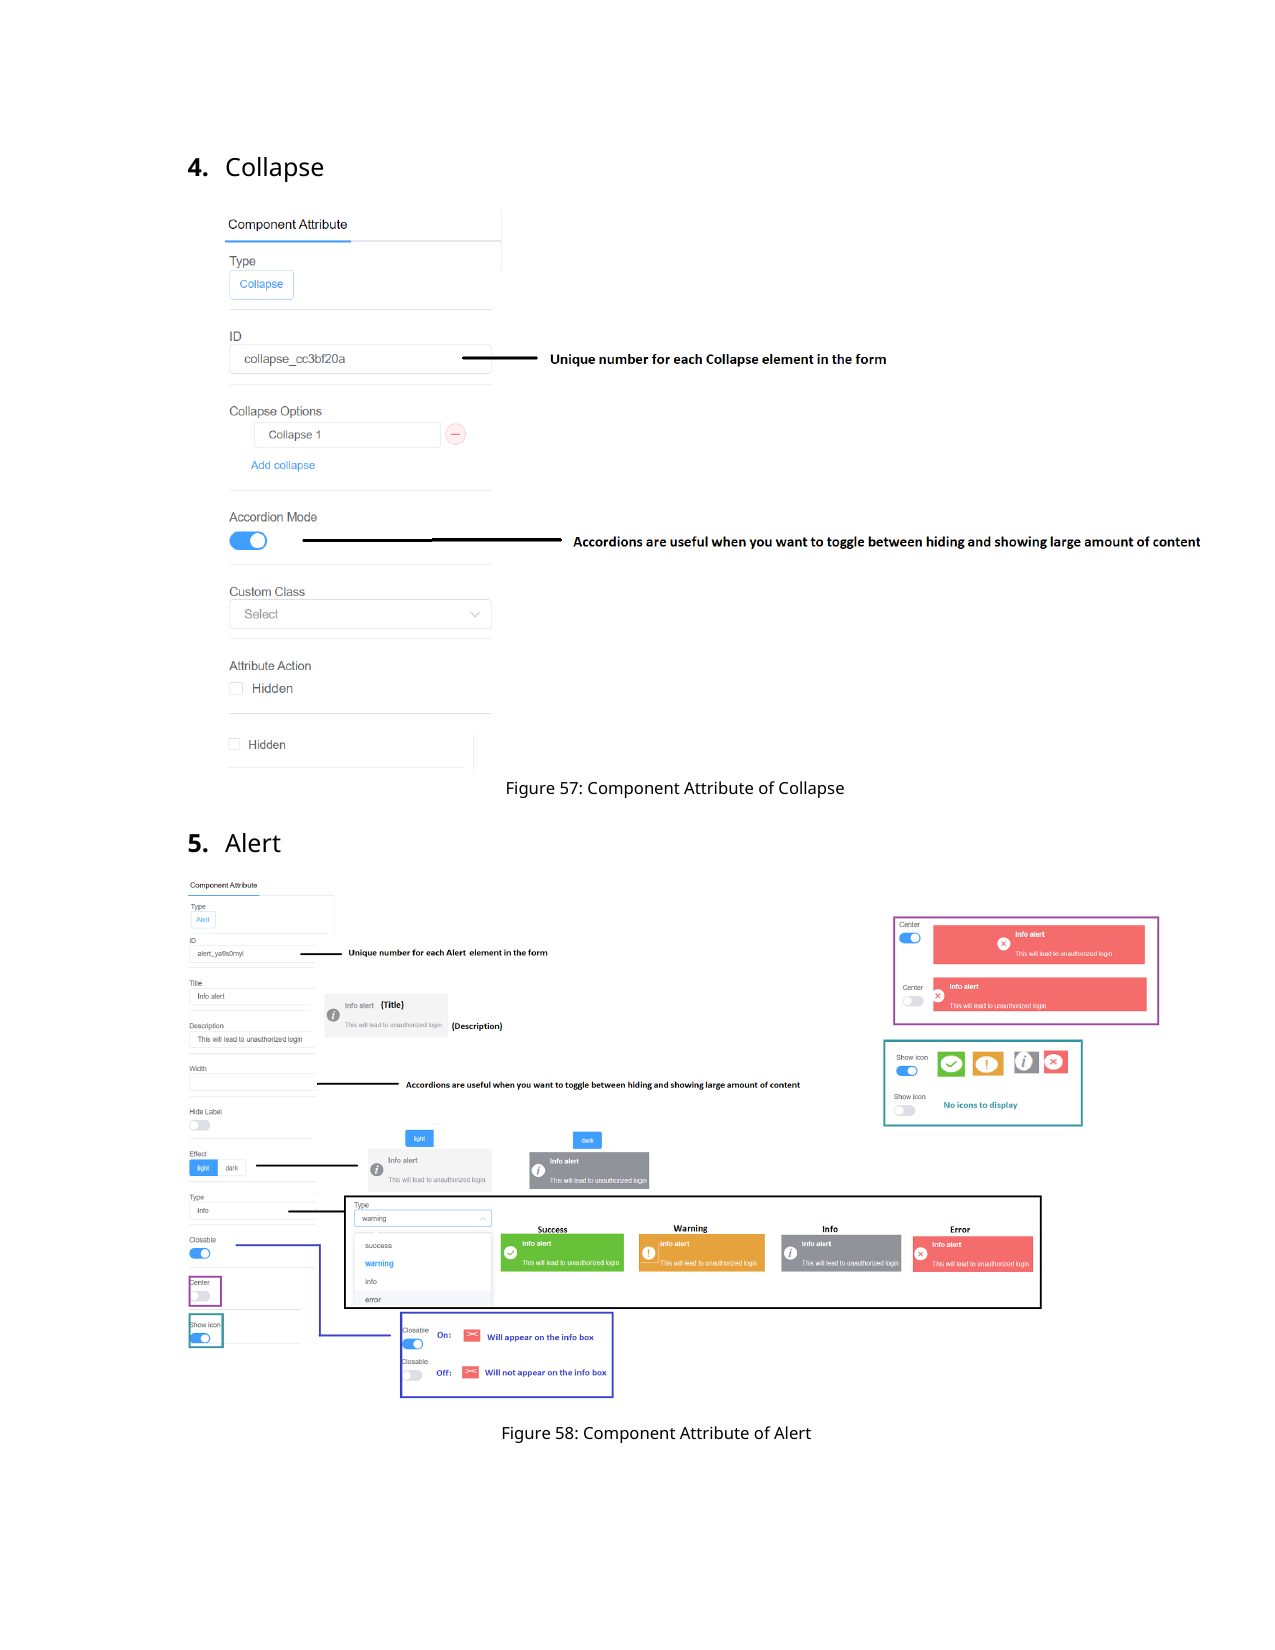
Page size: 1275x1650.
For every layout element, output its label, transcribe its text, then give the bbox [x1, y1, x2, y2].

text Figure 58: Component Attribute of Alert [187, 1421, 1125, 1444]
picture [225, 211, 1200, 774]
list Figure 57: Component Attribute of Collapse [225, 776, 1125, 799]
picture [187, 878, 1163, 1403]
list Alert [187, 825, 1125, 859]
list Collapse [187, 150, 1125, 184]
